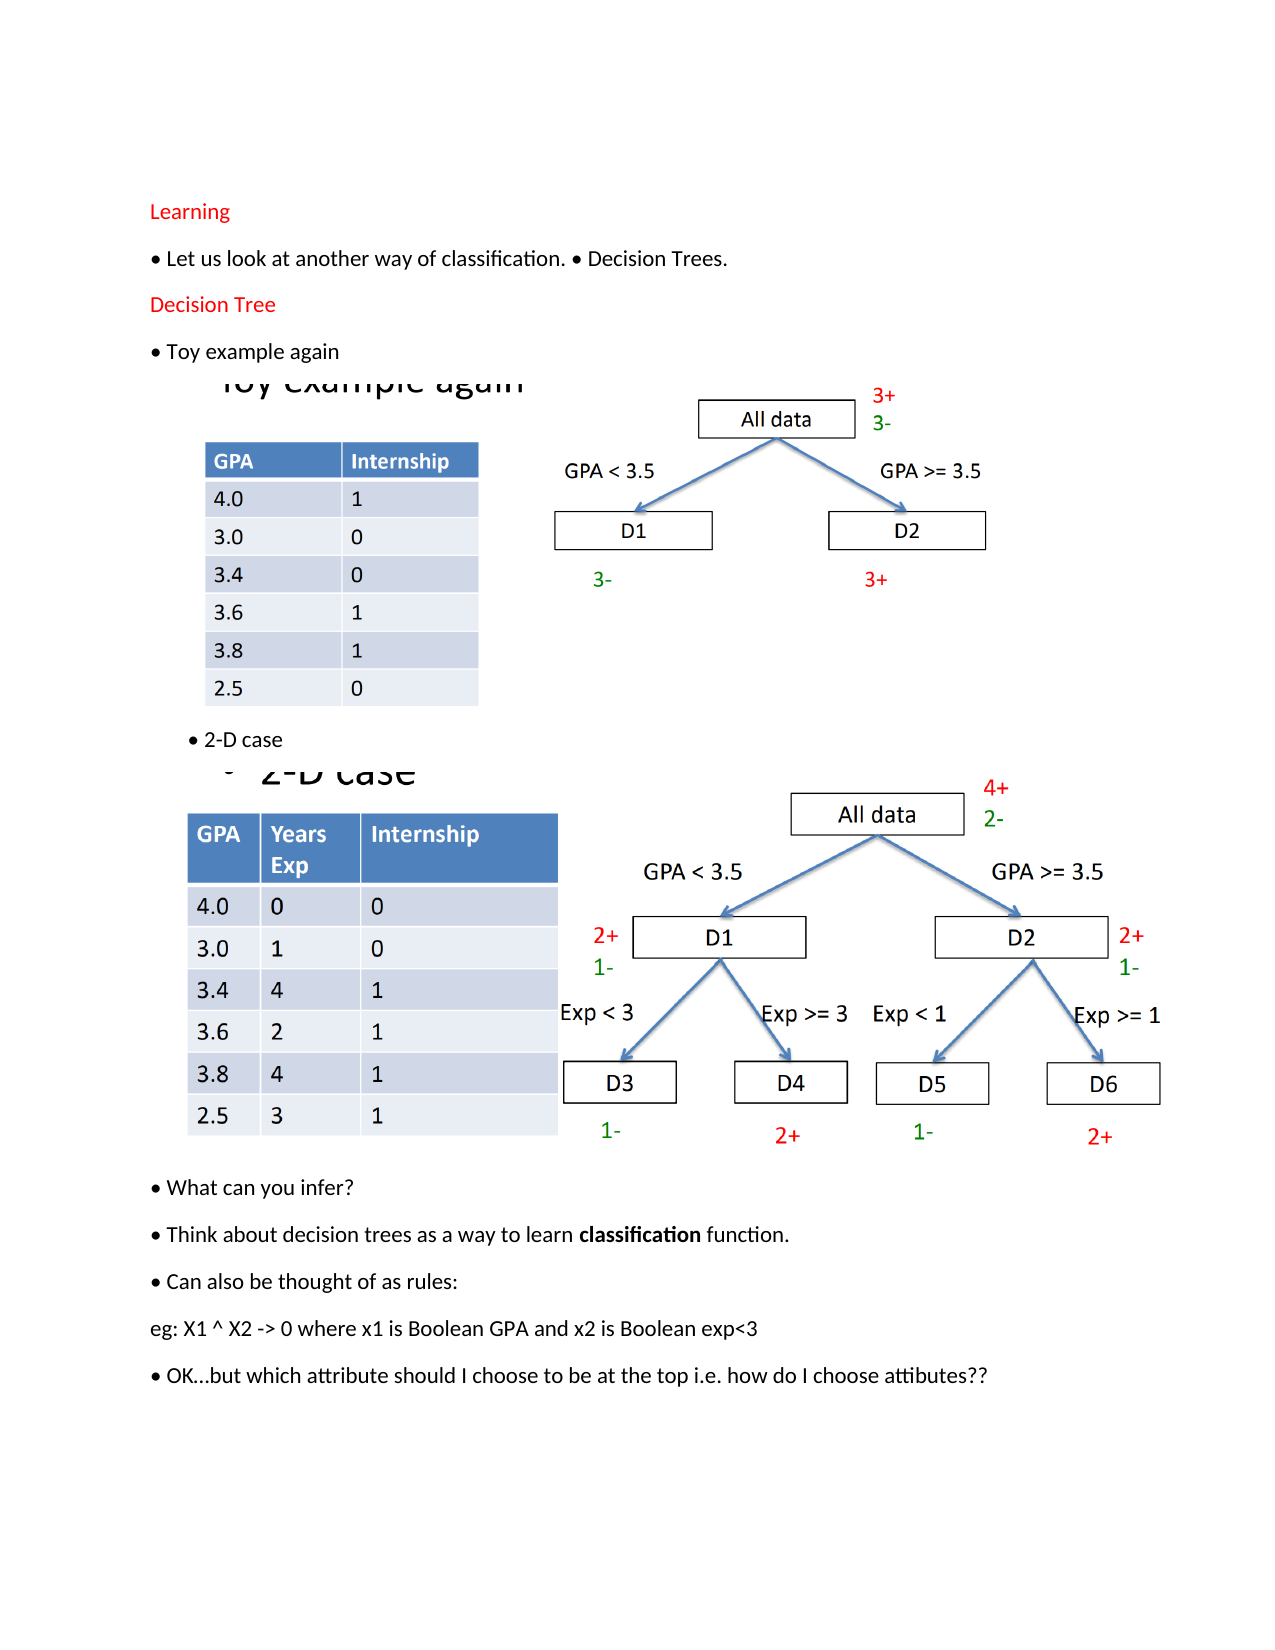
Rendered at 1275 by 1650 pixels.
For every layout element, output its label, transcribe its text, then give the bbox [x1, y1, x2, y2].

text • Think about decision trees as a way to learn classification function. [150, 1220, 1125, 1248]
text • OK…but which attribute should I choose to be at the top i.e. how do I choose attibutes?? [150, 1361, 1125, 1389]
text Learning [150, 197, 1125, 225]
text Decision Tree [150, 291, 1125, 319]
text eg: X1 ^ X2 -> 0 where x1 is Boolean GPA and x2 is Boolean exp<3 [150, 1314, 1125, 1342]
text • Toy example again [150, 337, 1125, 366]
text • 2-D case [187, 726, 1125, 753]
text • What can you infer? [150, 1173, 1125, 1202]
picture [187, 772, 1163, 1155]
picture [187, 384, 998, 707]
text • Can also be thought of as rules: [150, 1267, 1125, 1295]
text • Let us look at another way of classification. • Decision Trees. [150, 244, 1125, 272]
